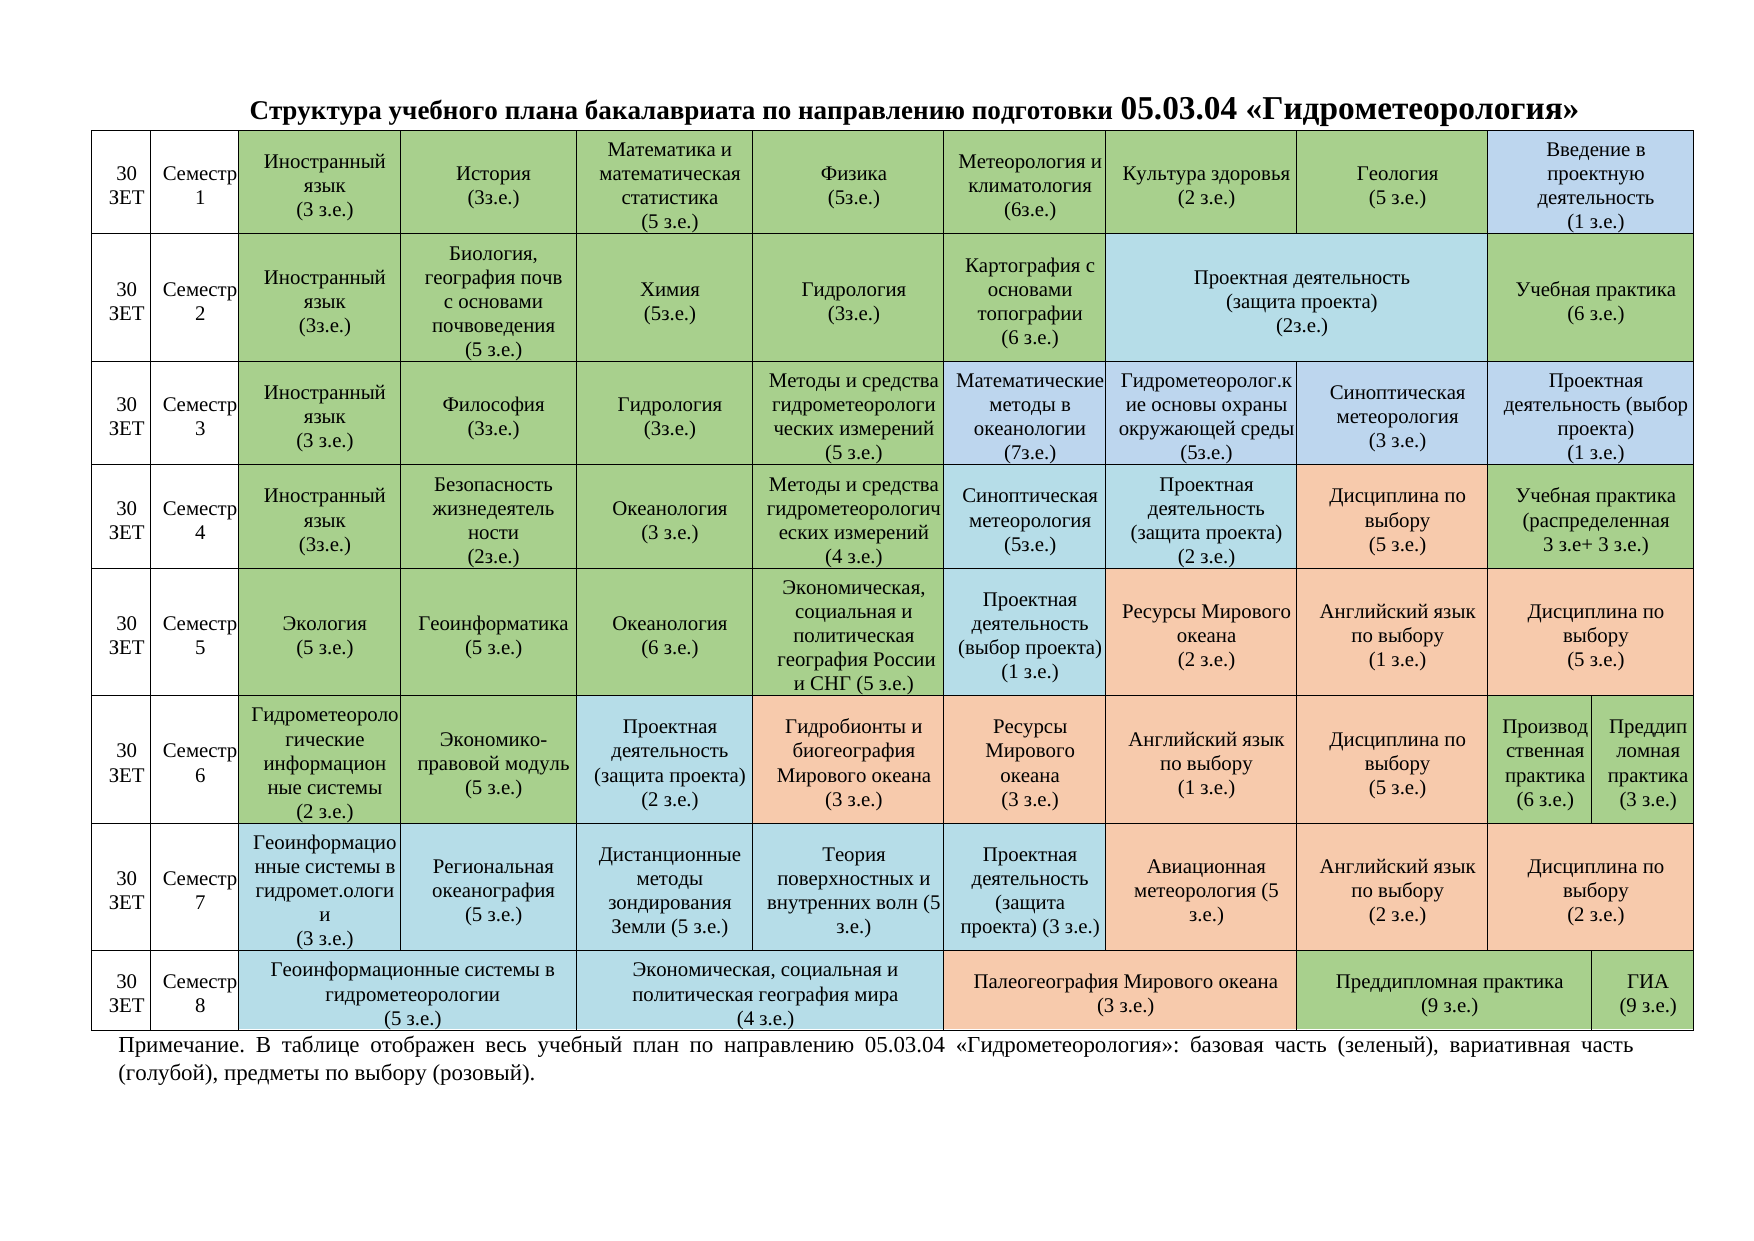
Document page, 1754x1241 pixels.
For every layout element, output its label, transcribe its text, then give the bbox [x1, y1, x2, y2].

table_cell Преддип ломная практика (3 з.е.) [1592, 696, 1693, 823]
text Примечание. В таблице отображен весь учебный план по направлению 05.03.04 «Гидрометеорология»: базовая часть (зеленый), вариативная часть (голубой), предметы по выбору (розовый). [118, 1031, 1636, 1085]
table_cell Английский язык по выбору (2 з.е.) [1297, 824, 1487, 950]
table_cell Иностранный язык (3 з.е.) [239, 362, 400, 464]
table_header История (3з.е.) [401, 131, 576, 233]
table_cell Философия (3з.е.) [401, 362, 576, 464]
table_cell 30 ЗЕТ [92, 951, 150, 1029]
table_header Геология (5 з.е.) [1297, 131, 1487, 233]
table_cell Английский язык по выбору (1 з.е.) [1106, 696, 1296, 823]
table_cell ГИА (9 з.е.) [1592, 951, 1693, 1029]
table_cell Экология (5 з.е.) [239, 569, 400, 695]
table_cell Океанология (3 з.е.) [577, 465, 752, 568]
table_cell Гидрометеоролог.кие основы охраны окружающей среды (5з.е.) [1106, 362, 1296, 464]
table_cell Гидробионты и биогеография Мирового океана (3 з.е.) [753, 696, 943, 823]
table_cell Химия (5з.е.) [577, 234, 752, 361]
table_cell Методы и средства гидрометеорологи ческих измерений (5 з.е.) [753, 362, 943, 464]
table_cell 30 ЗЕТ [92, 824, 150, 950]
table_cell Математические методы в океанологии (7з.е.) [944, 362, 1105, 464]
table_cell Экономическая, социальная и политическая география России и СНГ (5 з.е.) [753, 569, 943, 695]
table_cell Иностранный язык (3з.е.) [239, 465, 400, 568]
table_cell Семестр 5 [151, 569, 238, 695]
table_cell 30 ЗЕТ [92, 234, 150, 361]
table_cell Семестр 7 [151, 824, 238, 950]
table_cell Экономическая, социальная и политическая география мира (4 з.е.) [577, 951, 943, 1029]
table_cell Ресурсы Мирового океана (2 з.е.) [1106, 569, 1296, 695]
table_cell Дисциплина по выбору (2 з.е.) [1488, 824, 1693, 950]
table_cell Синоптическая метеорология (3 з.е.) [1297, 362, 1487, 464]
table_cell Дисциплина по выбору (5 з.е.) [1488, 569, 1693, 695]
table_cell Геоинформационные системы в гидрометеорологии (5 з.е.) [239, 951, 576, 1029]
table_cell Семестр 2 [151, 234, 238, 361]
table_cell 30 ЗЕТ [92, 362, 150, 464]
table_header 30 ЗЕТ [92, 131, 150, 233]
table_header Иностранный язык (3 з.е.) [239, 131, 400, 233]
text Структура учебного плана бакалавриата по направлению подготовки 05.03.04 «Гидрометеорология» [222, 88, 1607, 127]
table_cell Безопасность жизнедеятель ности (2з.е.) [401, 465, 576, 568]
table_header Введение в проектную деятельность (1 з.е.) [1488, 131, 1693, 233]
table_cell 30 ЗЕТ [92, 569, 150, 695]
table_cell Дисциплина по выбору (5 з.е.) [1297, 696, 1487, 823]
table_cell 30 ЗЕТ [92, 696, 150, 823]
table_cell Проектная деятельность (защита проекта) (2 з.е.) [1106, 465, 1296, 568]
table_cell Методы и средства гидрометеорологических измерений (4 з.е.) [753, 465, 943, 568]
table_cell Проектная деятельность (защита проекта) (3 з.е.) [944, 824, 1105, 950]
table_cell Геоинформатика (5 з.е.) [401, 569, 576, 695]
table_header Семестр 1 [151, 131, 238, 233]
table_cell Океанология (6 з.е.) [577, 569, 752, 695]
table_header Физика (5з.е.) [753, 131, 943, 233]
table_cell Учебная практика (6 з.е.) [1488, 234, 1693, 361]
table_cell Семестр 4 [151, 465, 238, 568]
table_cell Авиационная метеорология (5 з.е.) [1106, 824, 1296, 950]
table_cell Дистанционные методы зондирования Земли (5 з.е.) [577, 824, 752, 950]
table_cell Дисциплина по выбору (5 з.е.) [1297, 465, 1487, 568]
table_header Математика и математическая статистика (5 з.е.) [577, 131, 752, 233]
table_cell Экономико-правовой модуль (5 з.е.) [401, 696, 576, 823]
table_cell Проектная деятельность (защита проекта) (2з.е.) [1106, 234, 1487, 361]
table_cell Учебная практика (распределенная 3 з.е+ 3 з.е.) [1488, 465, 1693, 568]
table_cell Проектная деятельность (выбор проекта) (1 з.е.) [1488, 362, 1693, 464]
table_cell Проектная деятельность (защита проекта) (2 з.е.) [577, 696, 752, 823]
table_cell Гидрология (3з.е.) [577, 362, 752, 464]
table_cell Ресурсы Мирового океана (3 з.е.) [944, 696, 1105, 823]
table_cell Семестр 8 [151, 951, 238, 1029]
table_cell Семестр 3 [151, 362, 238, 464]
table_cell Картография с основами топографии (6 з.е.) [944, 234, 1105, 361]
table_header Культура здоровья (2 з.е.) [1106, 131, 1296, 233]
table_header Метеорология и климатология (6з.е.) [944, 131, 1105, 233]
table_cell Гидрология (3з.е.) [753, 234, 943, 361]
table_cell Геоинформационные системы в гидромет.ологии (3 з.е.) [239, 824, 400, 950]
table_cell Теория поверхностных и внутренних волн (5 з.е.) [753, 824, 943, 950]
table_cell Производственная практика (6 з.е.) [1488, 696, 1591, 823]
table_cell Биология, география почв с основами почвоведения (5 з.е.) [401, 234, 576, 361]
table_cell Гидрометеорологические информацион ные системы (2 з.е.) [239, 696, 400, 823]
table_cell Синоптическая метеорология (5з.е.) [944, 465, 1105, 568]
table_cell Иностранный язык (3з.е.) [239, 234, 400, 361]
table_cell Палеогеография Мирового океана (3 з.е.) [944, 951, 1296, 1029]
table_cell Семестр 6 [151, 696, 238, 823]
table_cell Английский язык по выбору (1 з.е.) [1297, 569, 1487, 695]
table_cell Преддипломная практика (9 з.е.) [1297, 951, 1591, 1029]
table_cell Проектная деятельность (выбор проекта) (1 з.е.) [944, 569, 1105, 695]
table_cell 30 ЗЕТ [92, 465, 150, 568]
table_cell Региональная океанография (5 з.е.) [401, 824, 576, 950]
